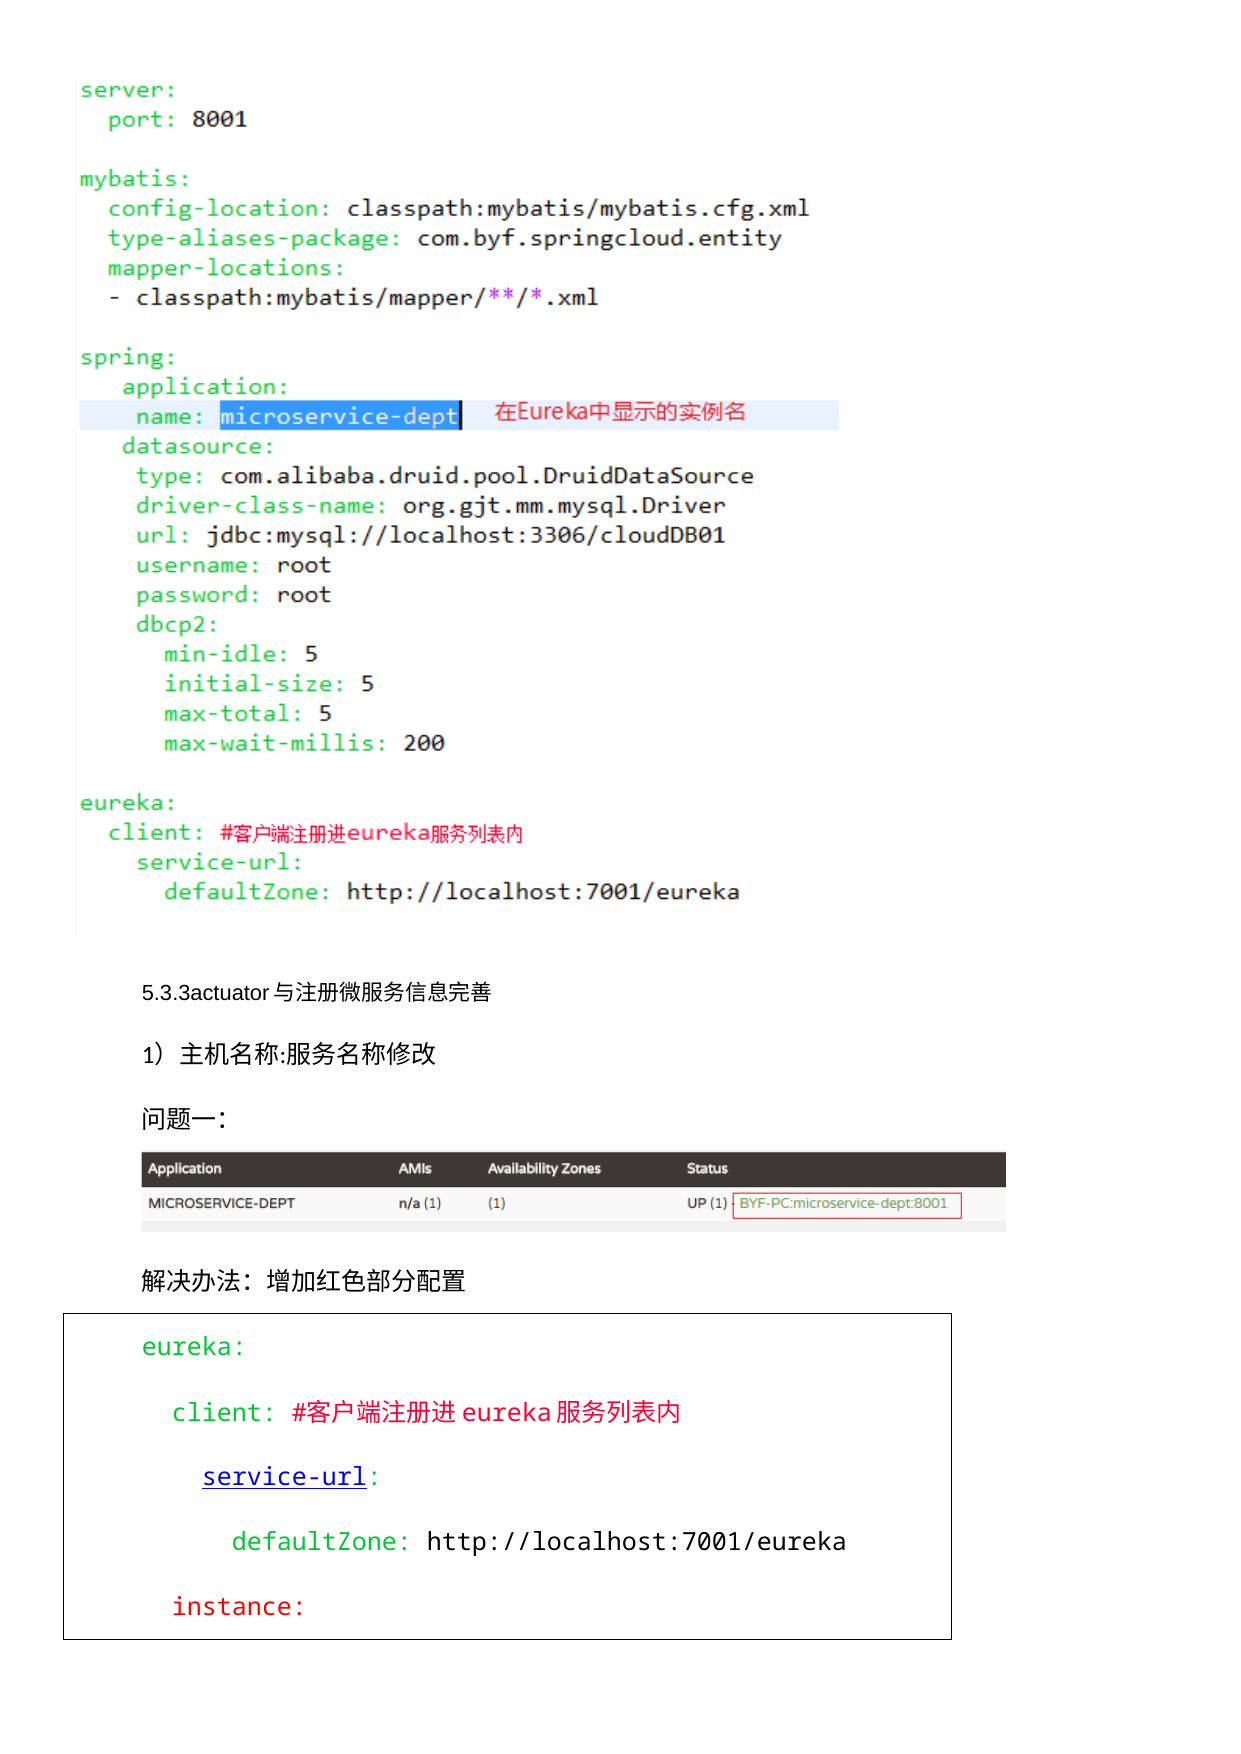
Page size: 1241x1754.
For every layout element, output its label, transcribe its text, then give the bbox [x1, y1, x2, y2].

picture [75, 80, 839, 937]
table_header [64, 1314, 951, 1638]
subtitle 5.3.3actuator与注册微服务信息完善 [75, 975, 1165, 1007]
picture [141, 1150, 1006, 1232]
text 1）主机名称:服务名称修改 [75, 1020, 1165, 1085]
text 解决办法：增加红色部分配置 [75, 1247, 1165, 1312]
text 问题一： [75, 1085, 1165, 1150]
